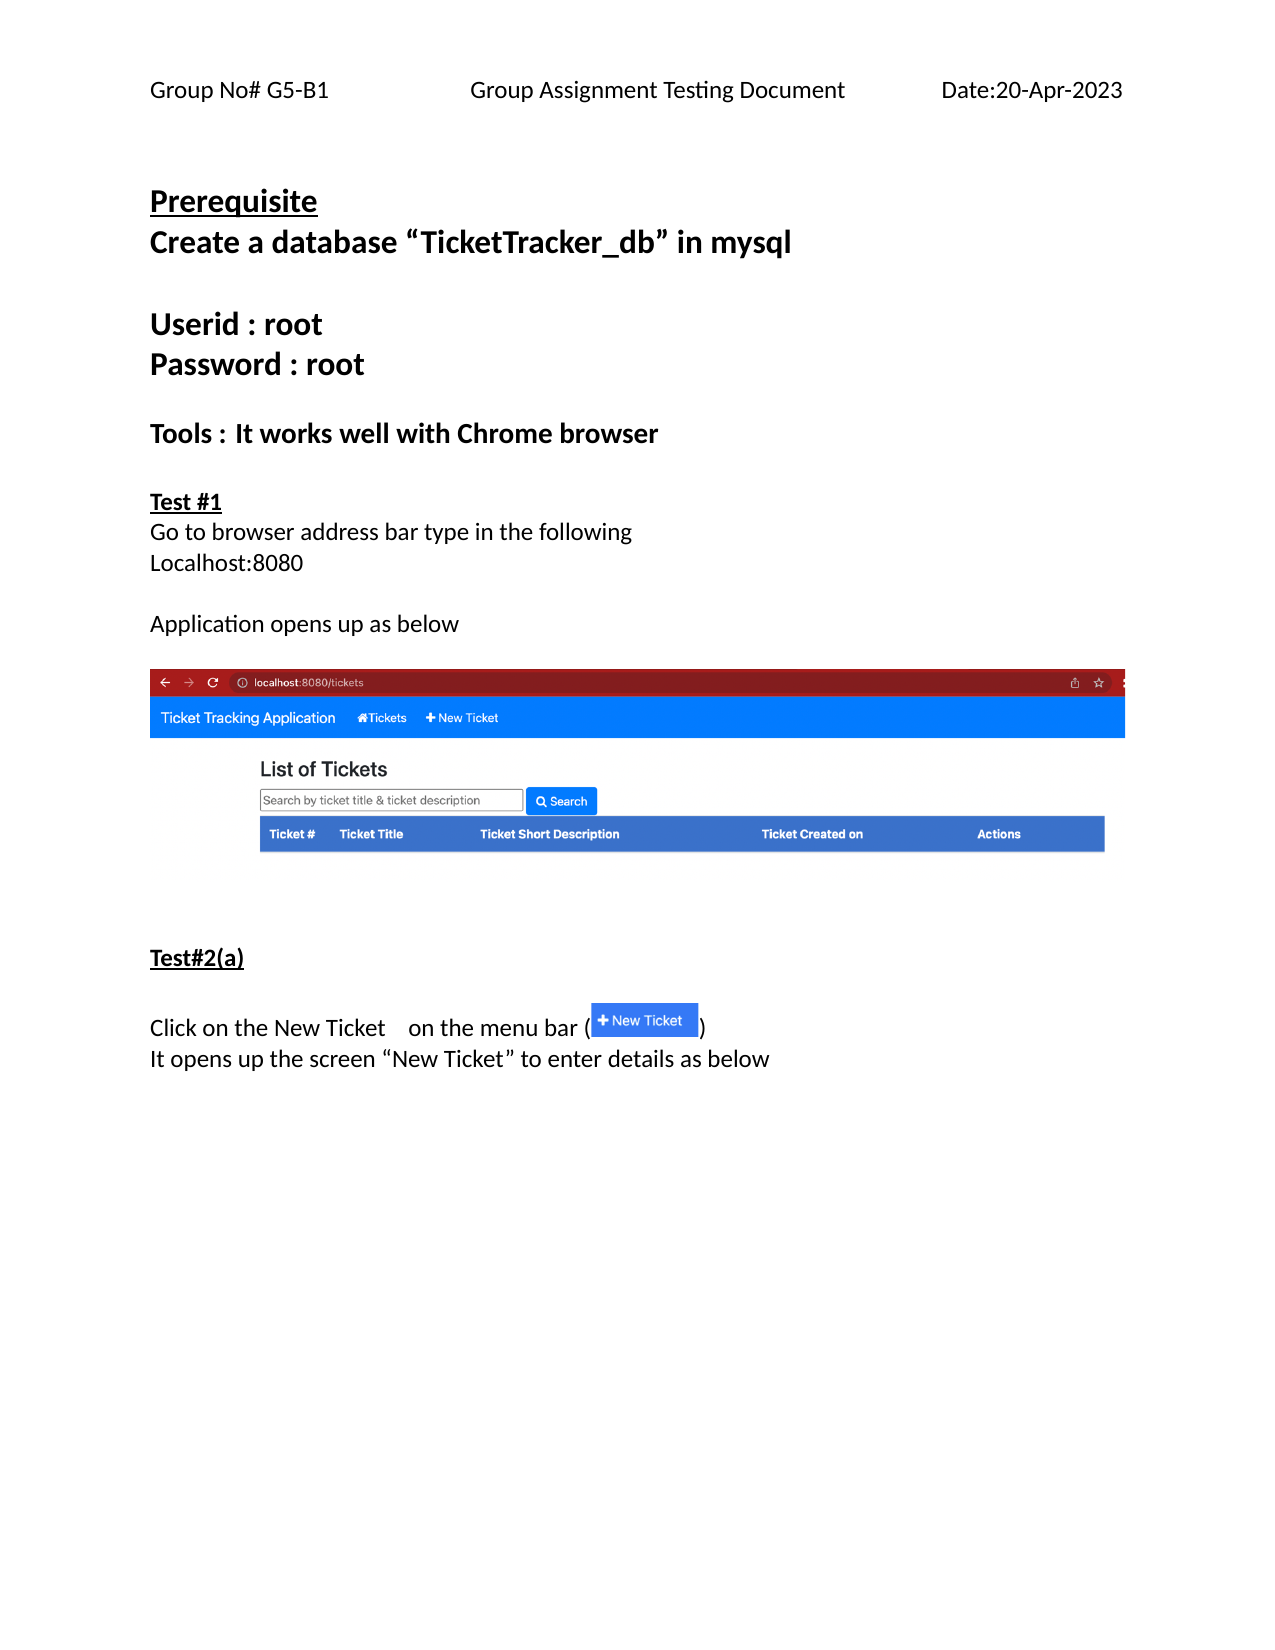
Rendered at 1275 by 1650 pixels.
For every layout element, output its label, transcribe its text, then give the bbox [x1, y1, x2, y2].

text Tools : It works well with Chrome browser [150, 415, 1125, 450]
picture [150, 669, 1125, 882]
picture [591, 1003, 699, 1037]
text Prerequisite [150, 181, 1125, 221]
text Test#2(a) [150, 942, 1125, 973]
text Userid : root [150, 303, 1125, 343]
text Localhost:8080 [150, 547, 1125, 577]
text It opens up the screen “New Ticket” to enter details as below [150, 1043, 1125, 1074]
text Create a database “TicketTracker_db” in mysql [150, 221, 1125, 262]
text Test #1 [150, 486, 1125, 516]
text Click on the New Ticket on the menu bar () [150, 1003, 1125, 1043]
text Password : root [150, 343, 1125, 384]
text Application opens up as below [150, 608, 1125, 638]
text Go to browser address bar type in the following [150, 516, 1125, 547]
